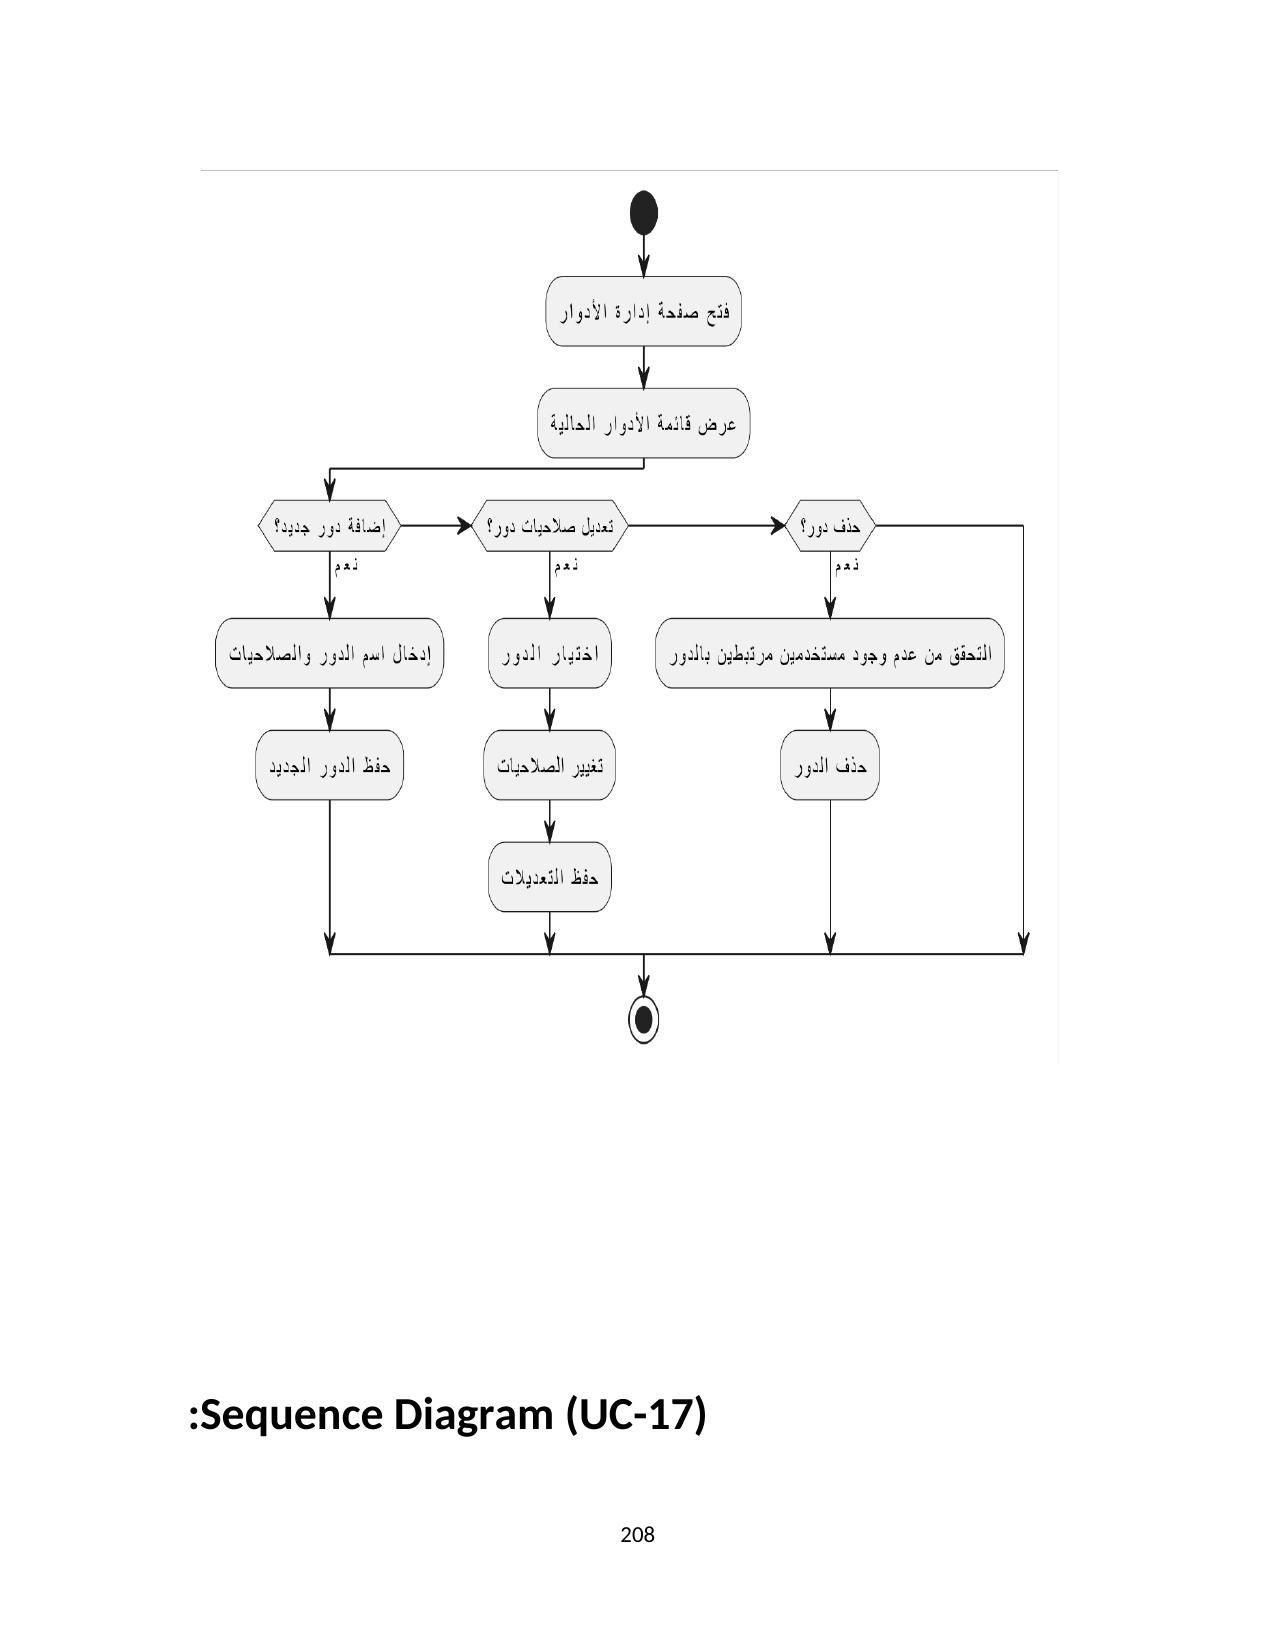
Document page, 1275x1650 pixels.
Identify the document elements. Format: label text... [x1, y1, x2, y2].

text Sequence Diagram (UC-17): [187, 1385, 1087, 1441]
picture [187, 150, 1070, 1085]
